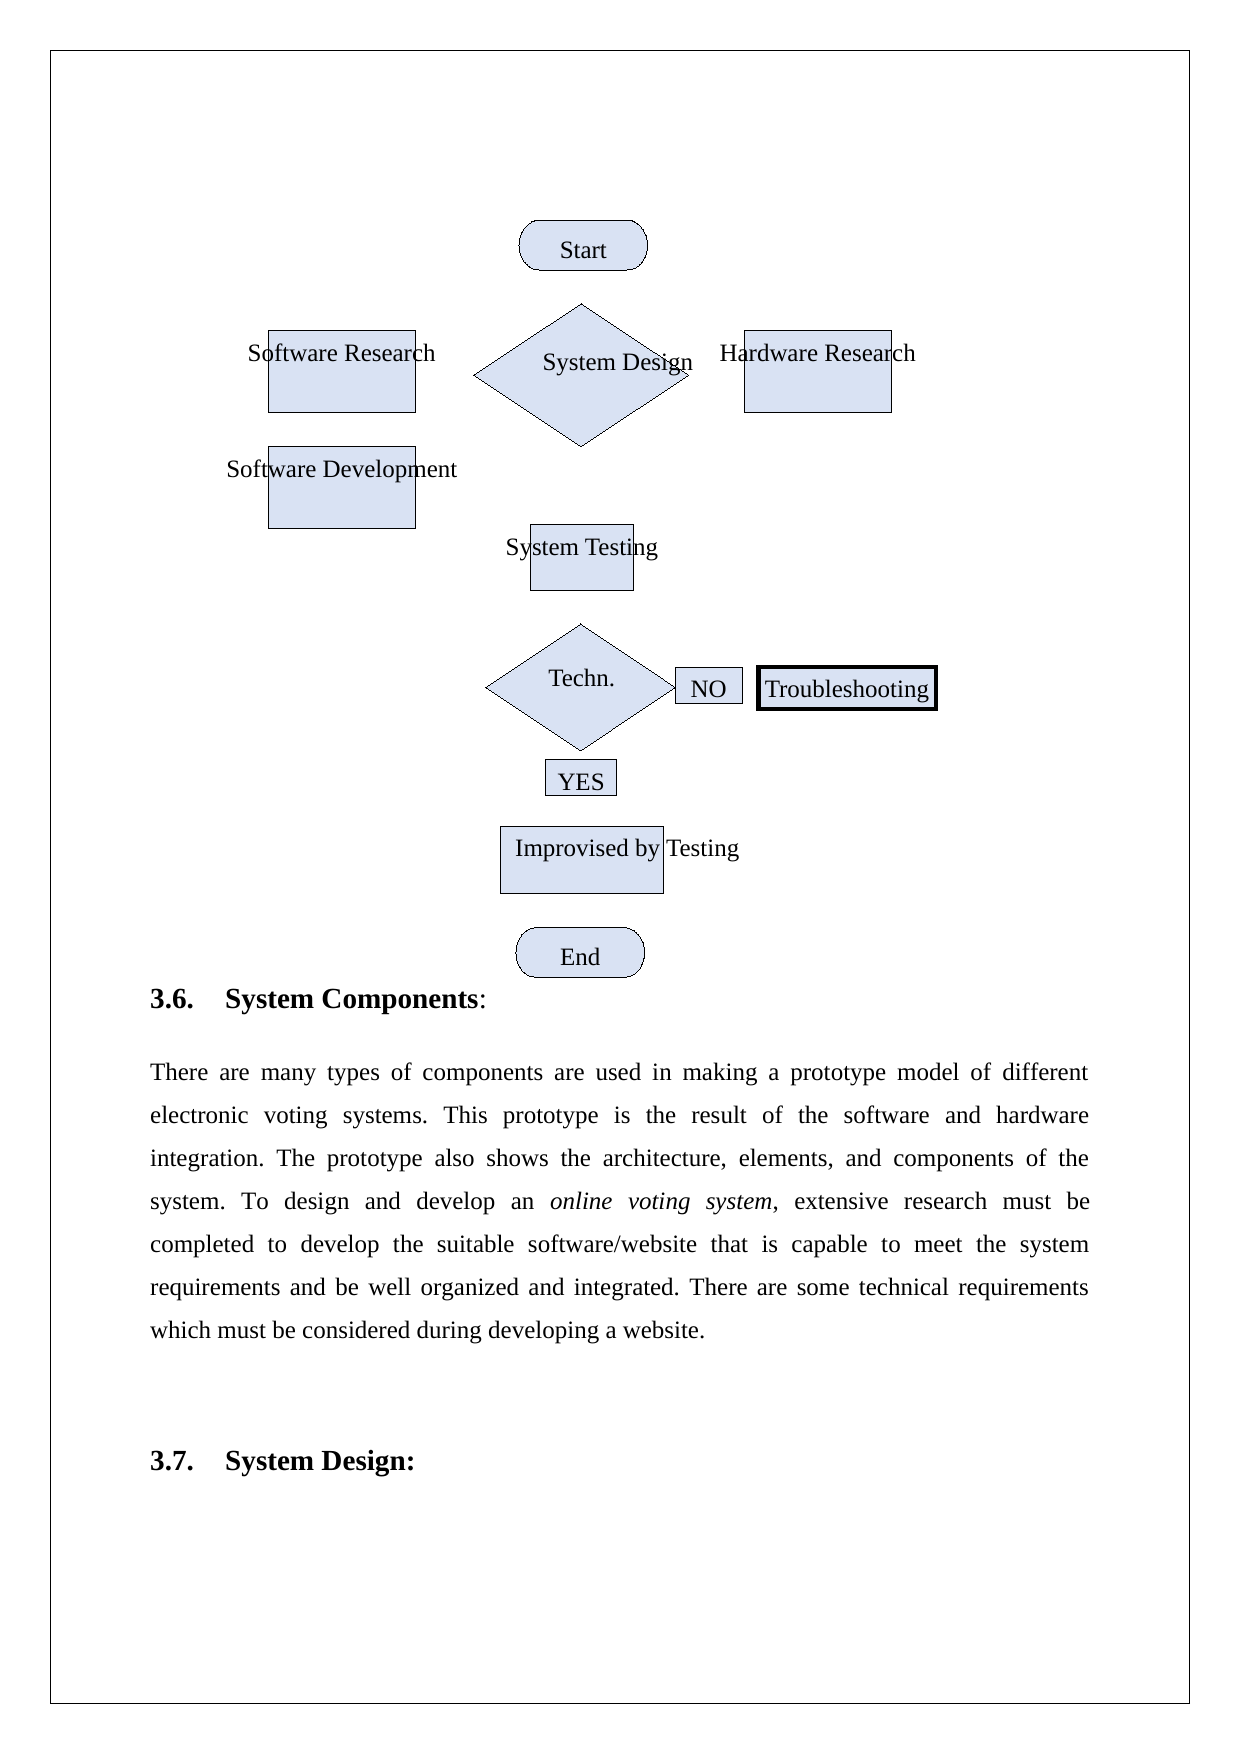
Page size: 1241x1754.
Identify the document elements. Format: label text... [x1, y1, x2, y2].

text 3.7. System Design: [150, 1443, 1090, 1477]
text There are many types of components are used in making a prototype model of different electronic voting systems. This prototype is the result of the software and hardware integration. The prototype also shows the architecture, elements, and components of the system. To design and develop an online voting system, extensive research must be completed to develop the suitable software/website that is capable to meet the system requirements and be well organized and integrated. There are some technical requirements which must be considered during developing a website. [150, 1057, 1090, 1344]
text 3.6. System Components: [150, 981, 1090, 1015]
